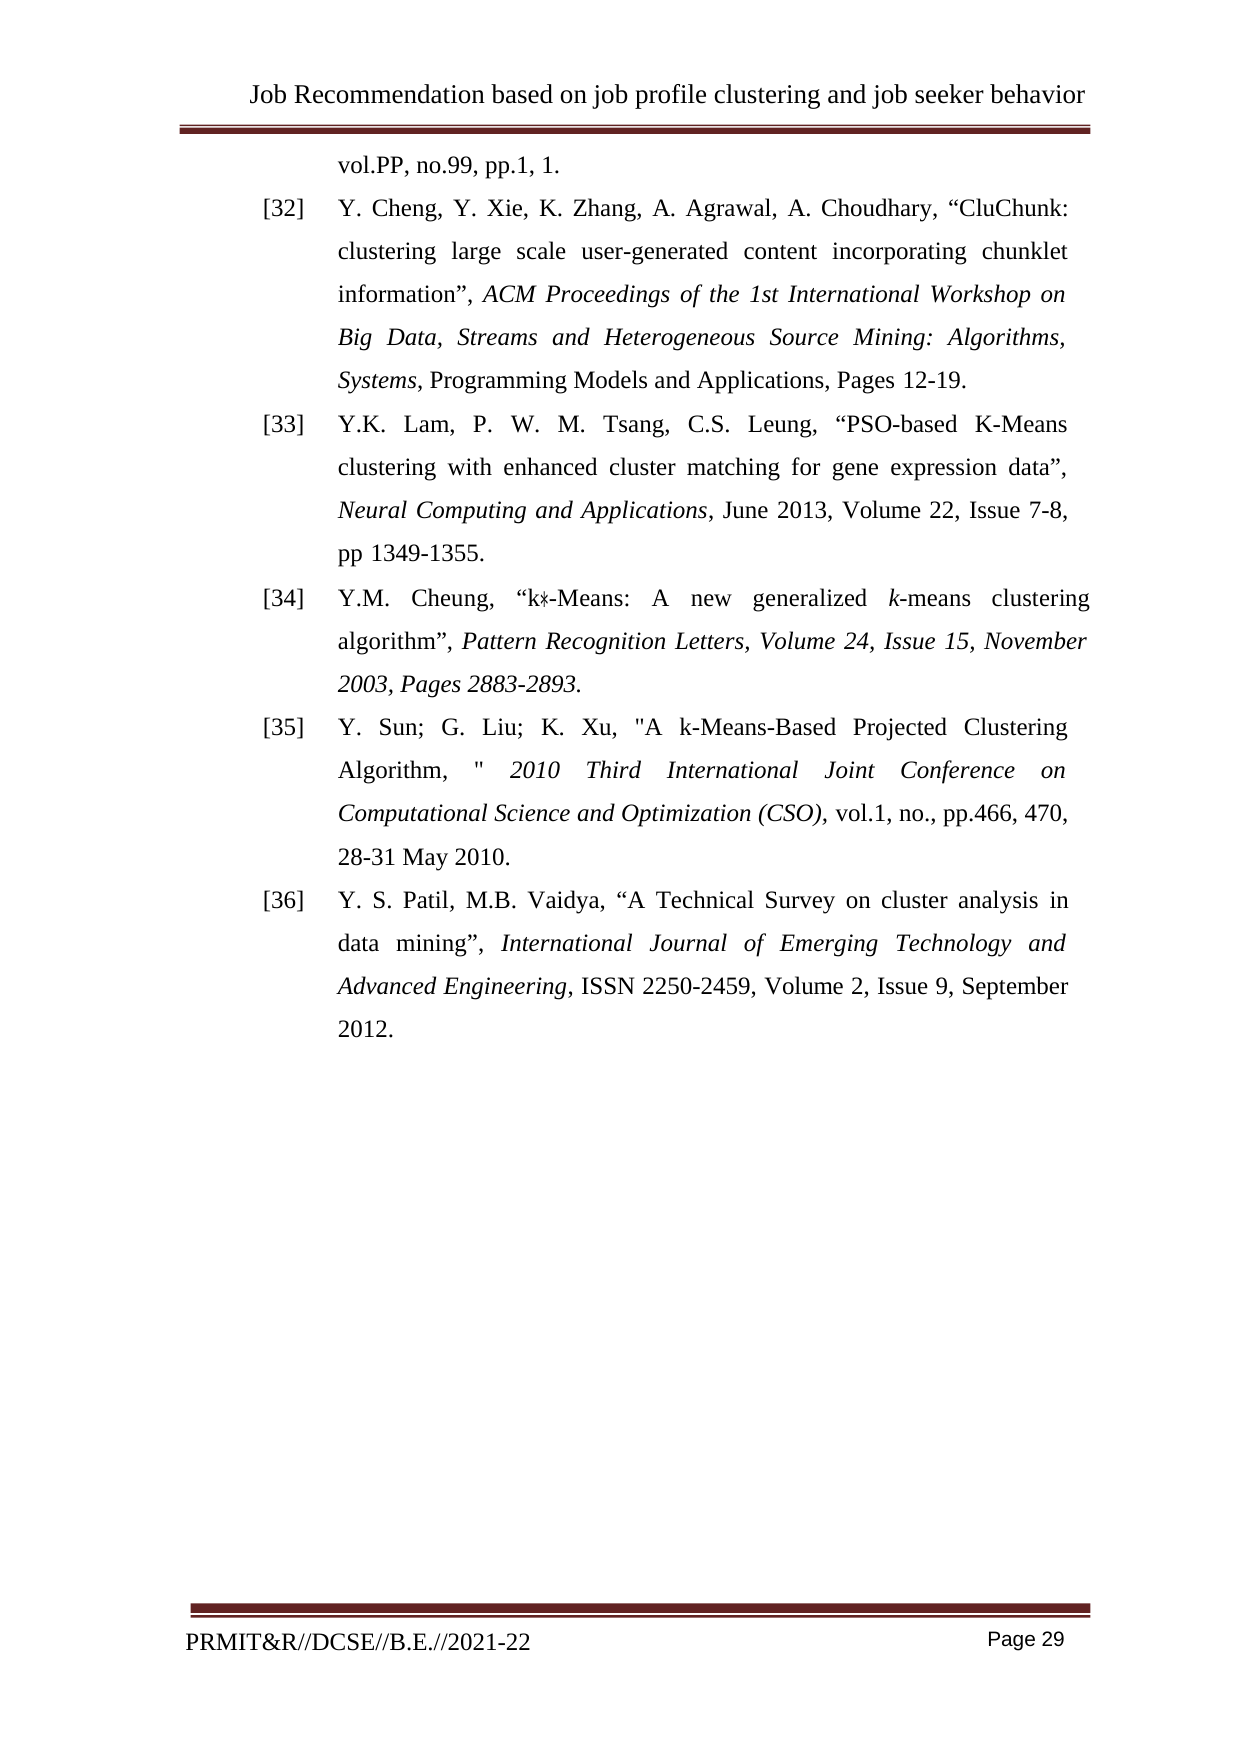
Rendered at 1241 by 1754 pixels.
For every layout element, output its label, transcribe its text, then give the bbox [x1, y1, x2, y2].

list Y.K. Lam, P. W. M. Tsang, C.S. Leung, “PSO-based K-Means clustering with enhanced cluster matching for gene expression data”, Neural Computing and Applications, June 2013, Volume 22, Issue 7-8, pp 1349-1355. [263, 409, 1068, 567]
list Y. Cheng, Y. Xie, K. Zhang, A. Agrawal, A. Choudhary, “CluChunk: clustering large scale user-generated content incorporating chunklet information”, ACM Proceedings of the 1st International Workshop on Big Data, Streams and Heterogeneous Source Mining: Algorithms, Systems, Programming Models and Applications, Pages 12-19. [263, 193, 1068, 394]
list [263, 150, 1069, 179]
list Y.M. Cheung, “k∗-Means: A new generalized k-means clustering algorithm”, Pattern Recognition Letters, Volume 24, Issue 15, November 2003, Pages 2883-2893. [263, 581, 1090, 698]
list Y. S. Patil, M.B. Vaidya, “A Technical Survey on cluster analysis in data mining”, International Journal of Emerging Technology and Advanced Engineering, ISSN 2250-2459, Volume 2, Issue 9, September 2012. [263, 885, 1068, 1043]
list Y. Sun; G. Liu; K. Xu, "A k-Means-Based Projected Clustering Algorithm, " 2010 Third International Joint Conference on Computational Science and Optimization (CSO), vol.1, no., pp.466, 470, 28-31 May 2010. [263, 712, 1068, 870]
